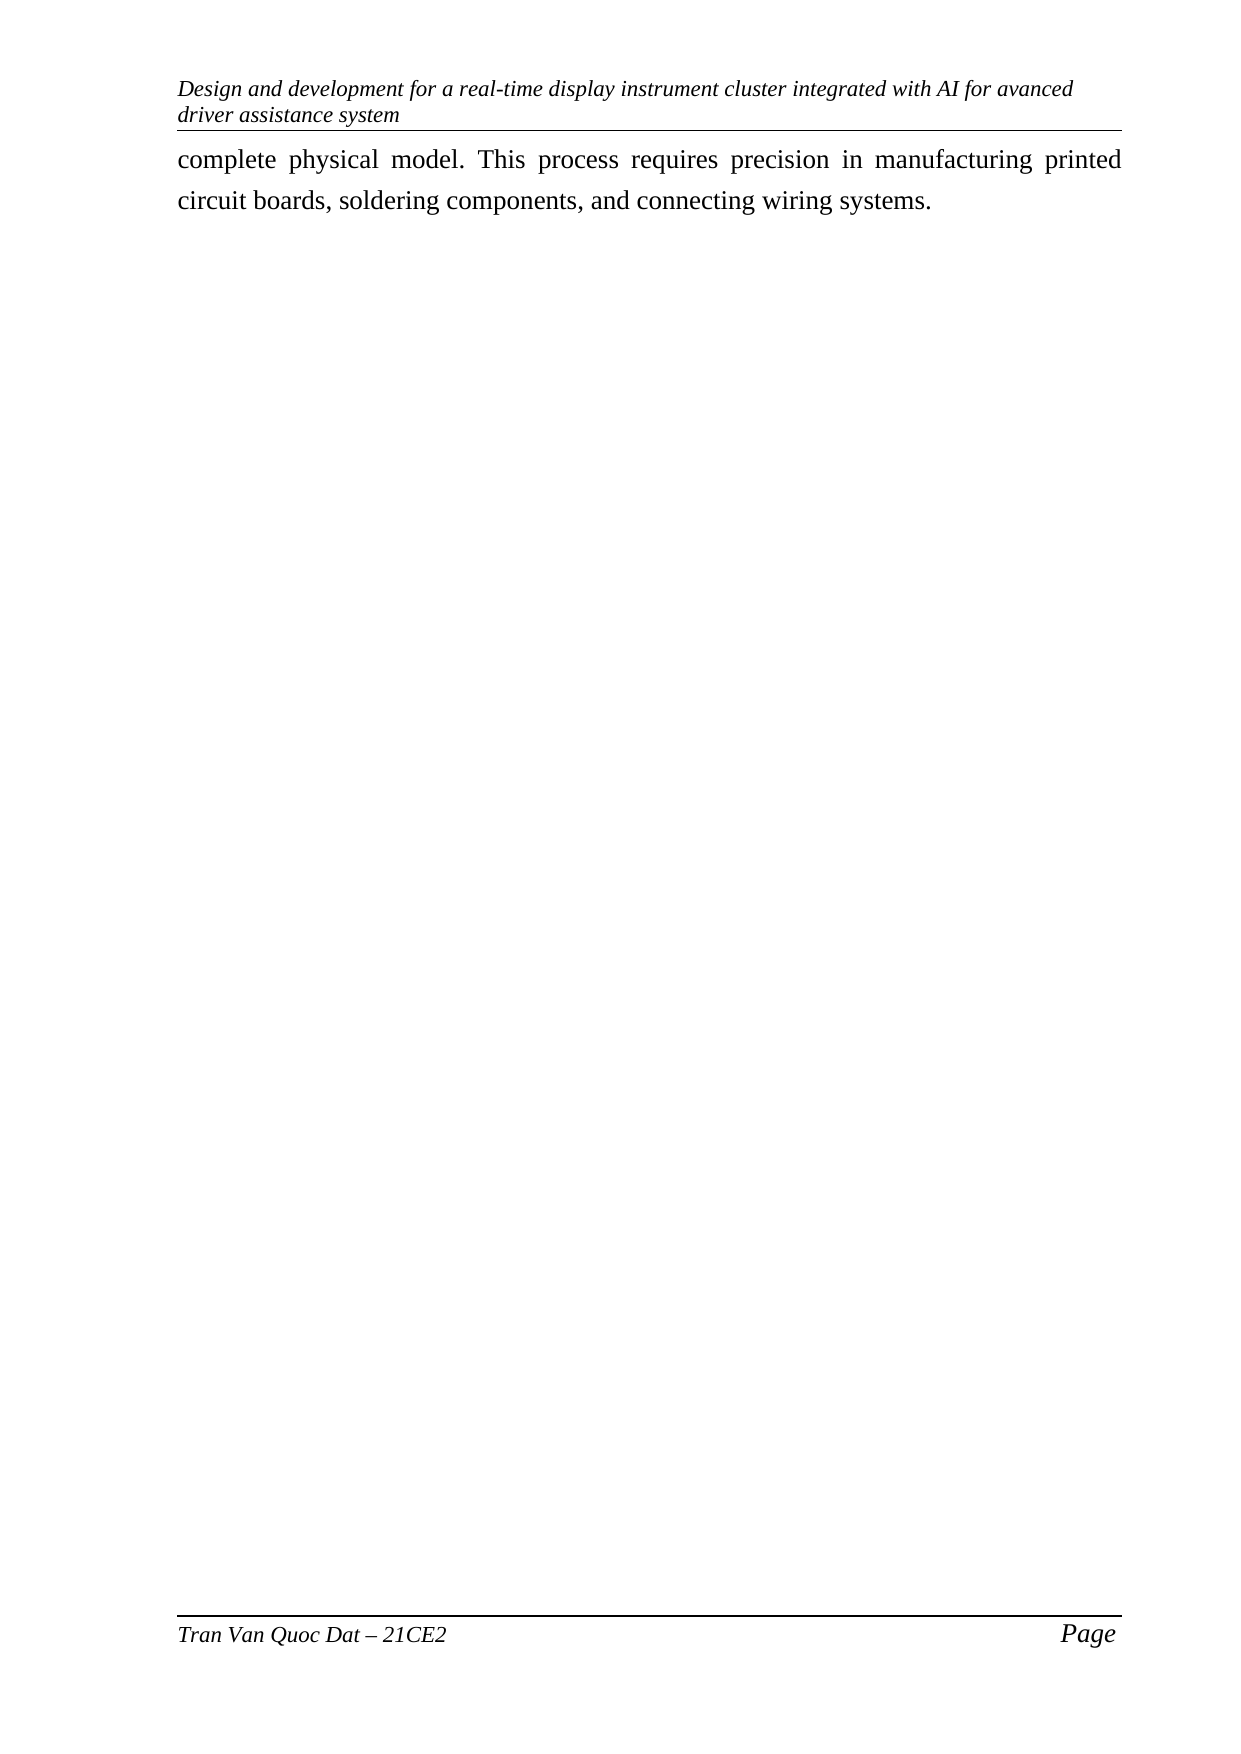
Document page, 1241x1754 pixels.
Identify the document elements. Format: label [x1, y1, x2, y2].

text [177, 143, 1122, 215]
